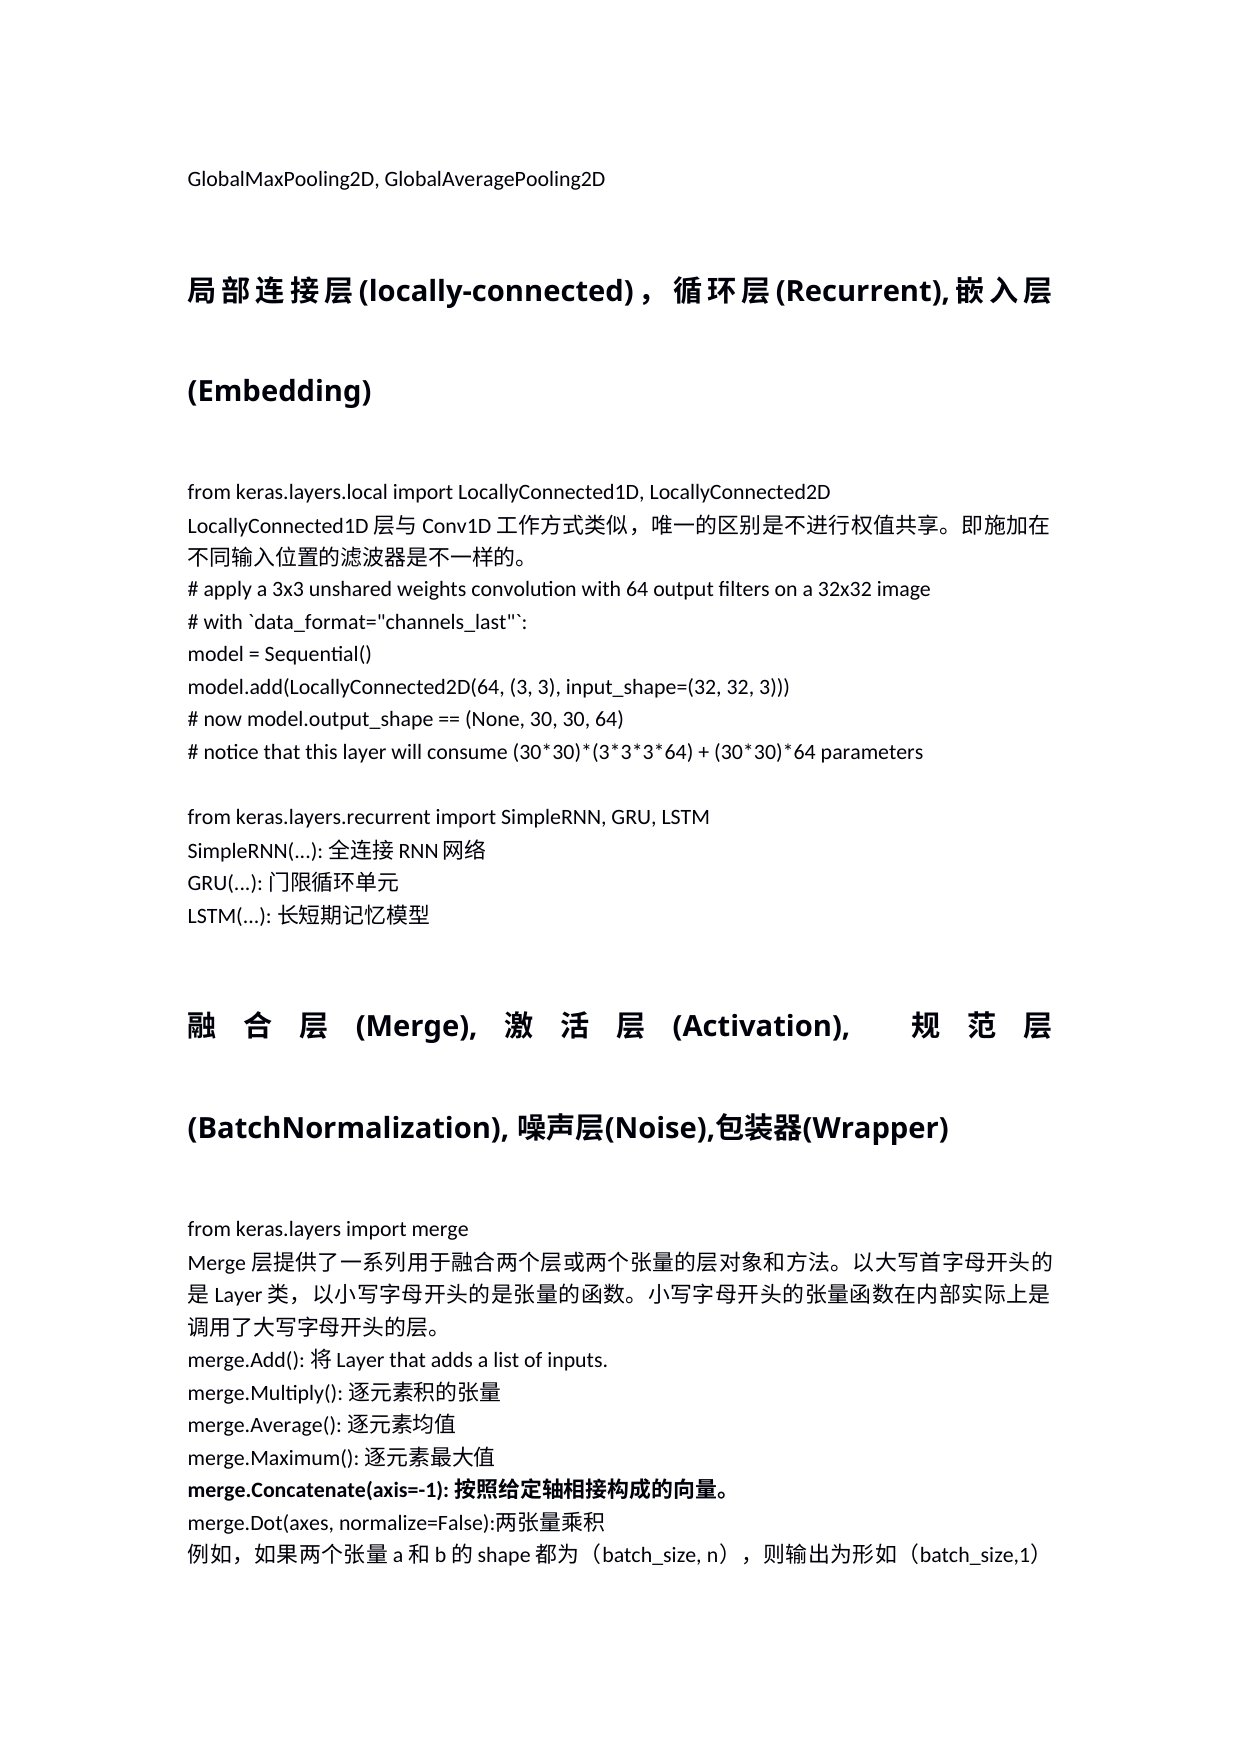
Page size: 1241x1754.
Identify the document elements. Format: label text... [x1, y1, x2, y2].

text # apply a 3x3 unshared weights convolution with 64 output filters on a 32x32 image [187, 572, 1053, 605]
text GRU(...): 门限循环单元 [187, 865, 1053, 897]
subtitle 局部连接层(locally-connected)，循环层(Recurrent),嵌入层(Embedding) [187, 256, 1053, 422]
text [187, 1537, 1053, 1569]
text merge.Maximum(): 逐元素最大值 [187, 1439, 1053, 1472]
text merge.Concatenate(axis=-1): 按照给定轴相接构成的向量。 [187, 1472, 1053, 1504]
subtitle 融合层(Merge),激活层(Activation), 规范层(BatchNormalization), 噪声层(Noise),包装器(Wrapper) [187, 992, 1053, 1158]
text from keras.layers import merge [187, 1212, 1053, 1244]
text SimpleRNN(...): 全连接RNN网络 [187, 832, 1053, 865]
text # notice that this layer will consume (30*30)*(3*3*3*64) + (30*30)*64 parameters [187, 735, 1053, 767]
text model.add(LocallyConnected2D(64, (3, 3), input_shape=(32, 32, 3))) [187, 670, 1053, 702]
text from keras.layers.recurrent import SimpleRNN, GRU, LSTM [187, 800, 1053, 832]
text # with `data_format="channels_last"`: [187, 605, 1053, 637]
text merge.Multiply(): 逐元素积的张量 [187, 1374, 1053, 1407]
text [187, 162, 1053, 194]
text from keras.layers.local import LocallyConnected1D, LocallyConnected2D [187, 475, 1053, 507]
text LocallyConnected1D层与Conv1D工作方式类似，唯一的区别是不进行权值共享。即施加在不同输入位置的滤波器是不一样的。 [187, 507, 1053, 572]
text model = Sequential() [187, 637, 1053, 670]
text Merge层提供了一系列用于融合两个层或两个张量的层对象和方法。以大写首字母开头的是Layer类，以小写字母开头的是张量的函数。小写字母开头的张量函数在内部实际上是调用了大写字母开头的层。 [187, 1244, 1053, 1342]
text # now model.output_shape == (None, 30, 30, 64) [187, 702, 1053, 735]
text LSTM(...): 长短期记忆模型 [187, 897, 1053, 930]
text merge.Add(): 将Layer that adds a list of inputs. [187, 1342, 1053, 1374]
text merge.Average(): 逐元素均值 [187, 1407, 1053, 1439]
text merge.Dot(axes, normalize=False):两张量乘积 [187, 1504, 1053, 1537]
